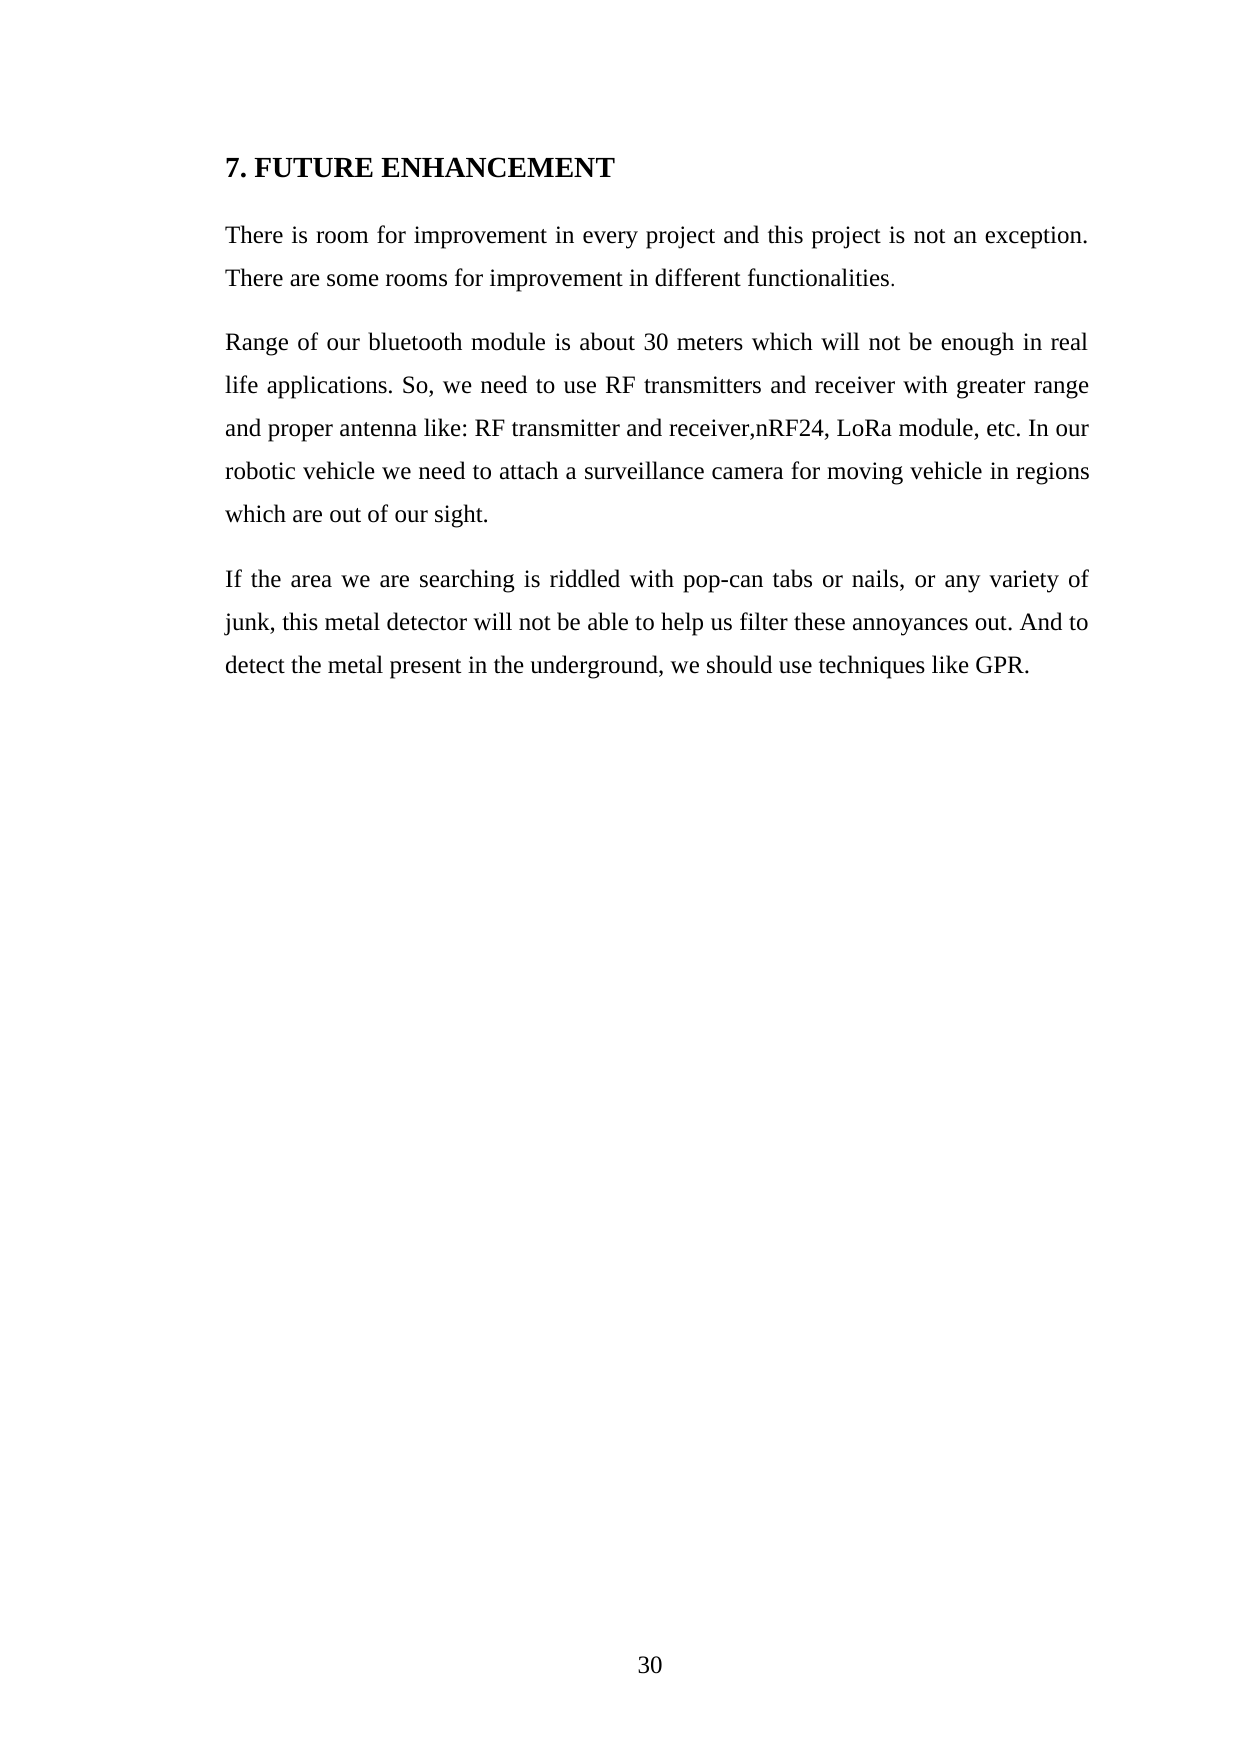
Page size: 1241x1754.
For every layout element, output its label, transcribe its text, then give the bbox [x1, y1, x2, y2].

text If the area we are searching is riddled with pop-can tabs or nails, or any variety of junk, this metal detector will not be able to help us filter these annoyances out. And to detect the metal present in the underground, we should use techniques like GPR. [225, 564, 1090, 679]
text 7. FUTURE ENHANCEMENT [225, 150, 1090, 183]
text Range of our bluetooth module is about 30 meters which will not be enough in real life applications. So, we need to use RF transmitters and receiver with greater range and proper antenna like: RF transmitter and receiver,nRF24, LoRa module, etc. In our robotic vehicle we need to attach a surveillance camera for moving vehicle in regions which are out of our sight. [225, 327, 1090, 528]
text There is room for improvement in every project and this project is not an exception. There are some rooms for improvement in different functionalities. [225, 220, 1090, 292]
